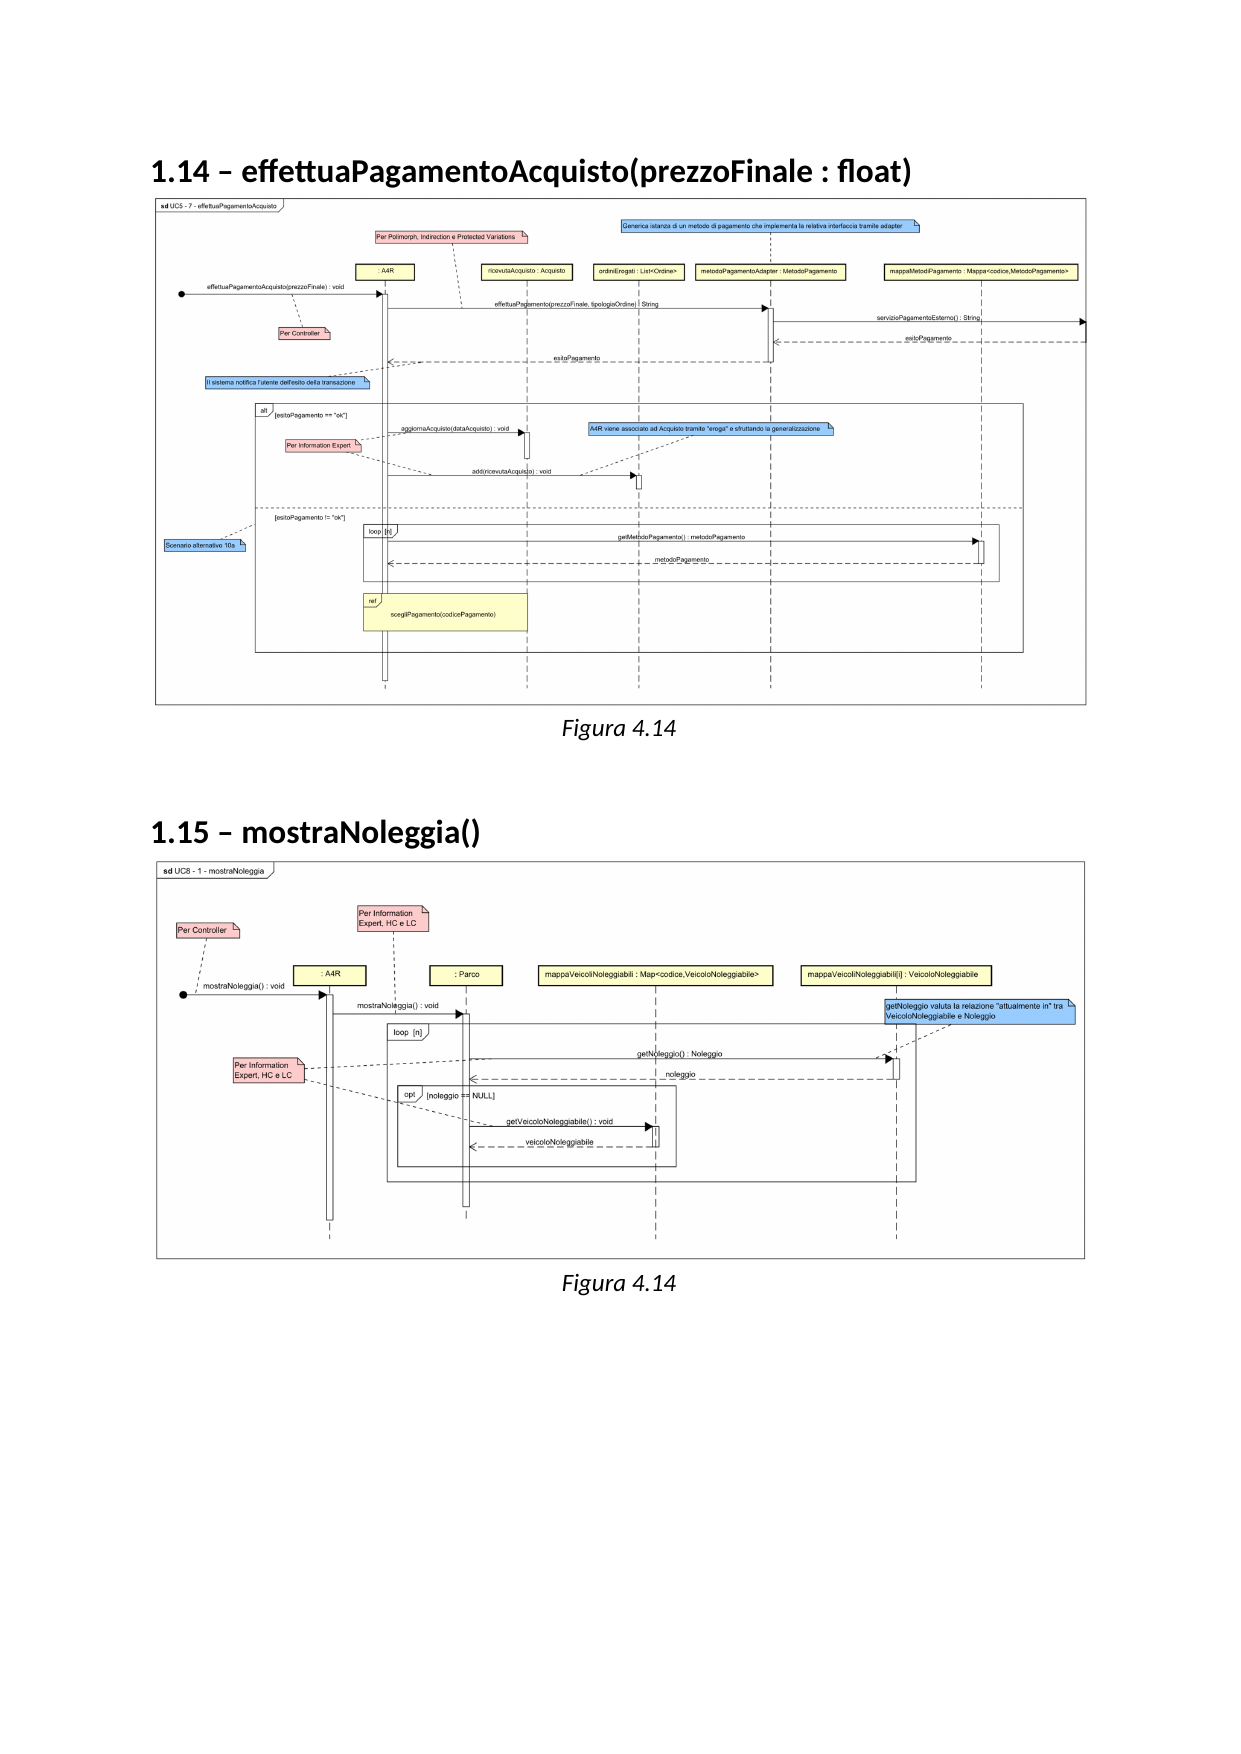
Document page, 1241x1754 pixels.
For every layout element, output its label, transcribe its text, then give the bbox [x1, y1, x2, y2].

subtitle 1.14 – effettuaPagamentoAcquisto(prezzoFinale : float) [150, 150, 1090, 191]
subtitle 1.15 – mostraNoleggia() [150, 811, 1090, 852]
text Figura 4.14 [150, 1265, 1090, 1298]
picture [150, 193, 1091, 710]
text Figura 4.14 [150, 710, 1090, 743]
picture [150, 855, 1091, 1265]
